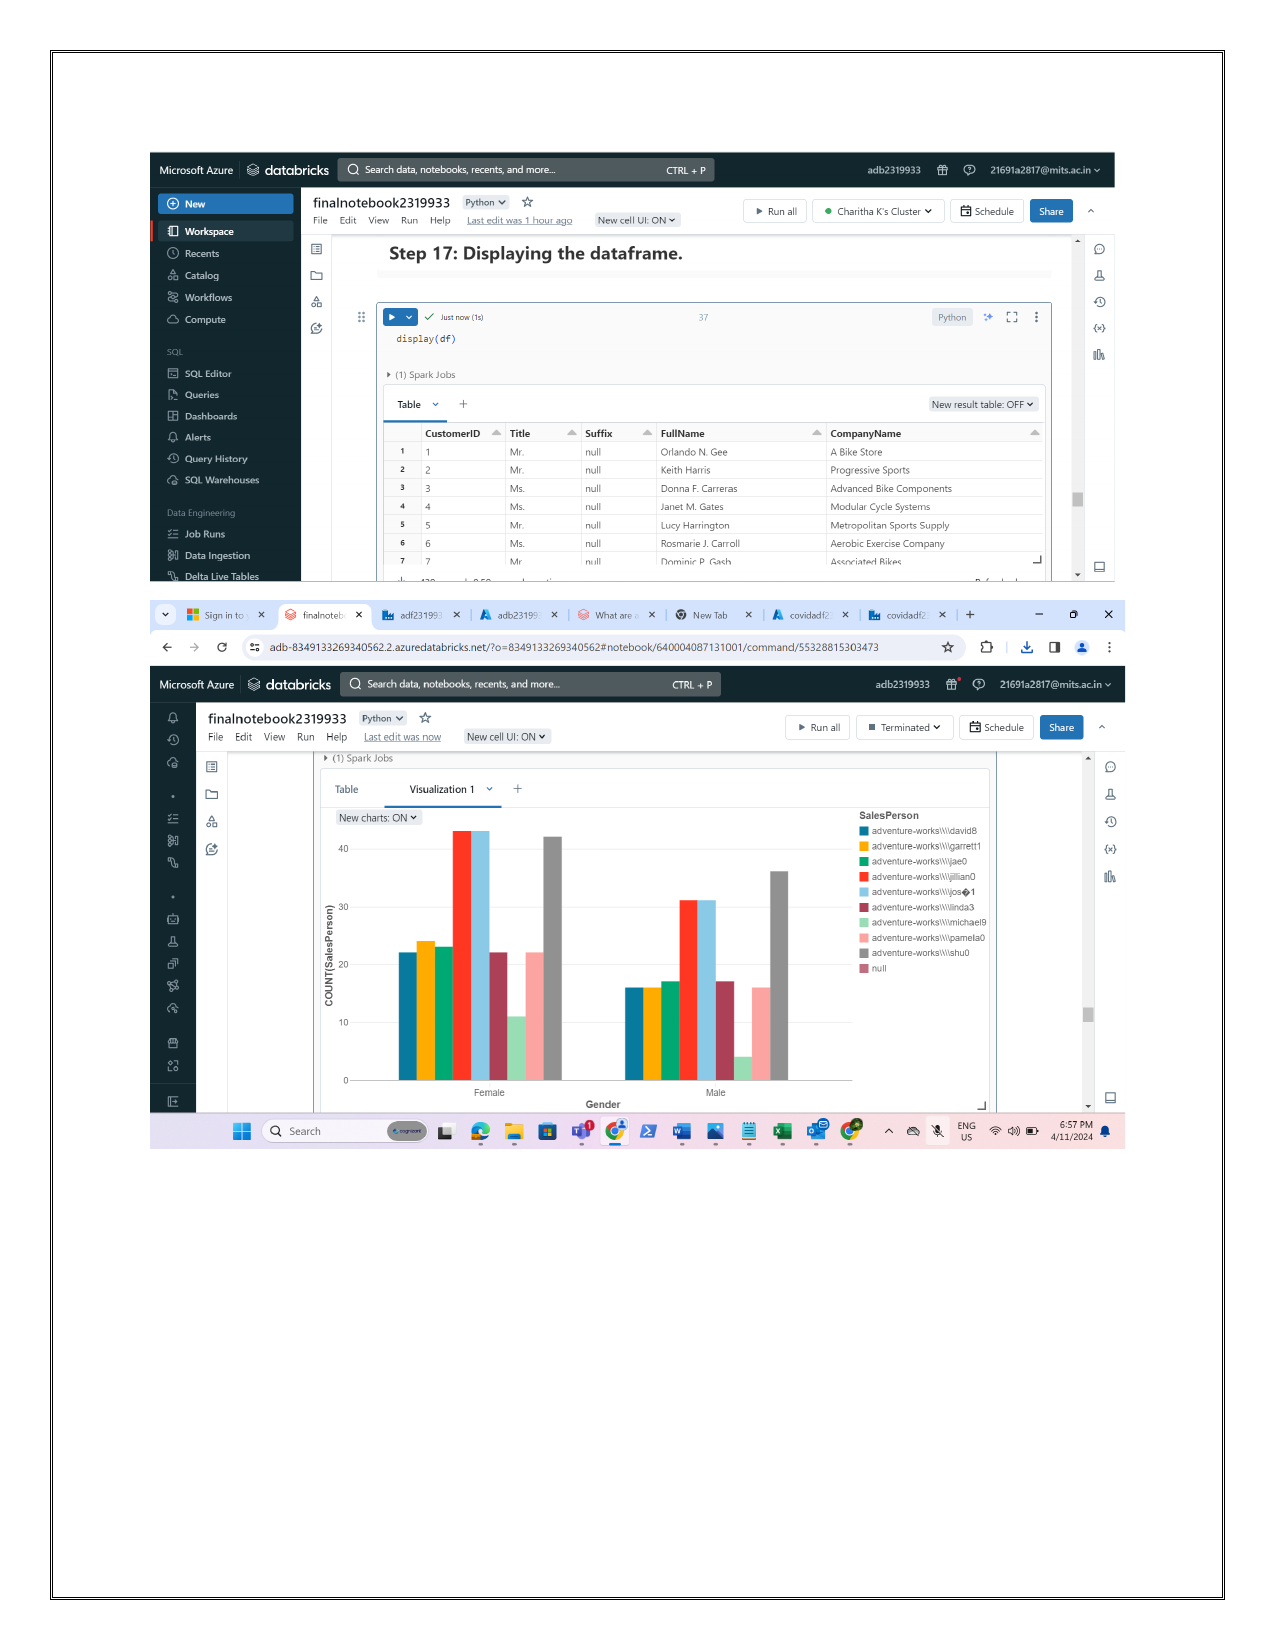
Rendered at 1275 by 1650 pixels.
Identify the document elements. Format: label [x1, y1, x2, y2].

picture [150, 150, 1115, 582]
picture [150, 600, 1125, 1149]
